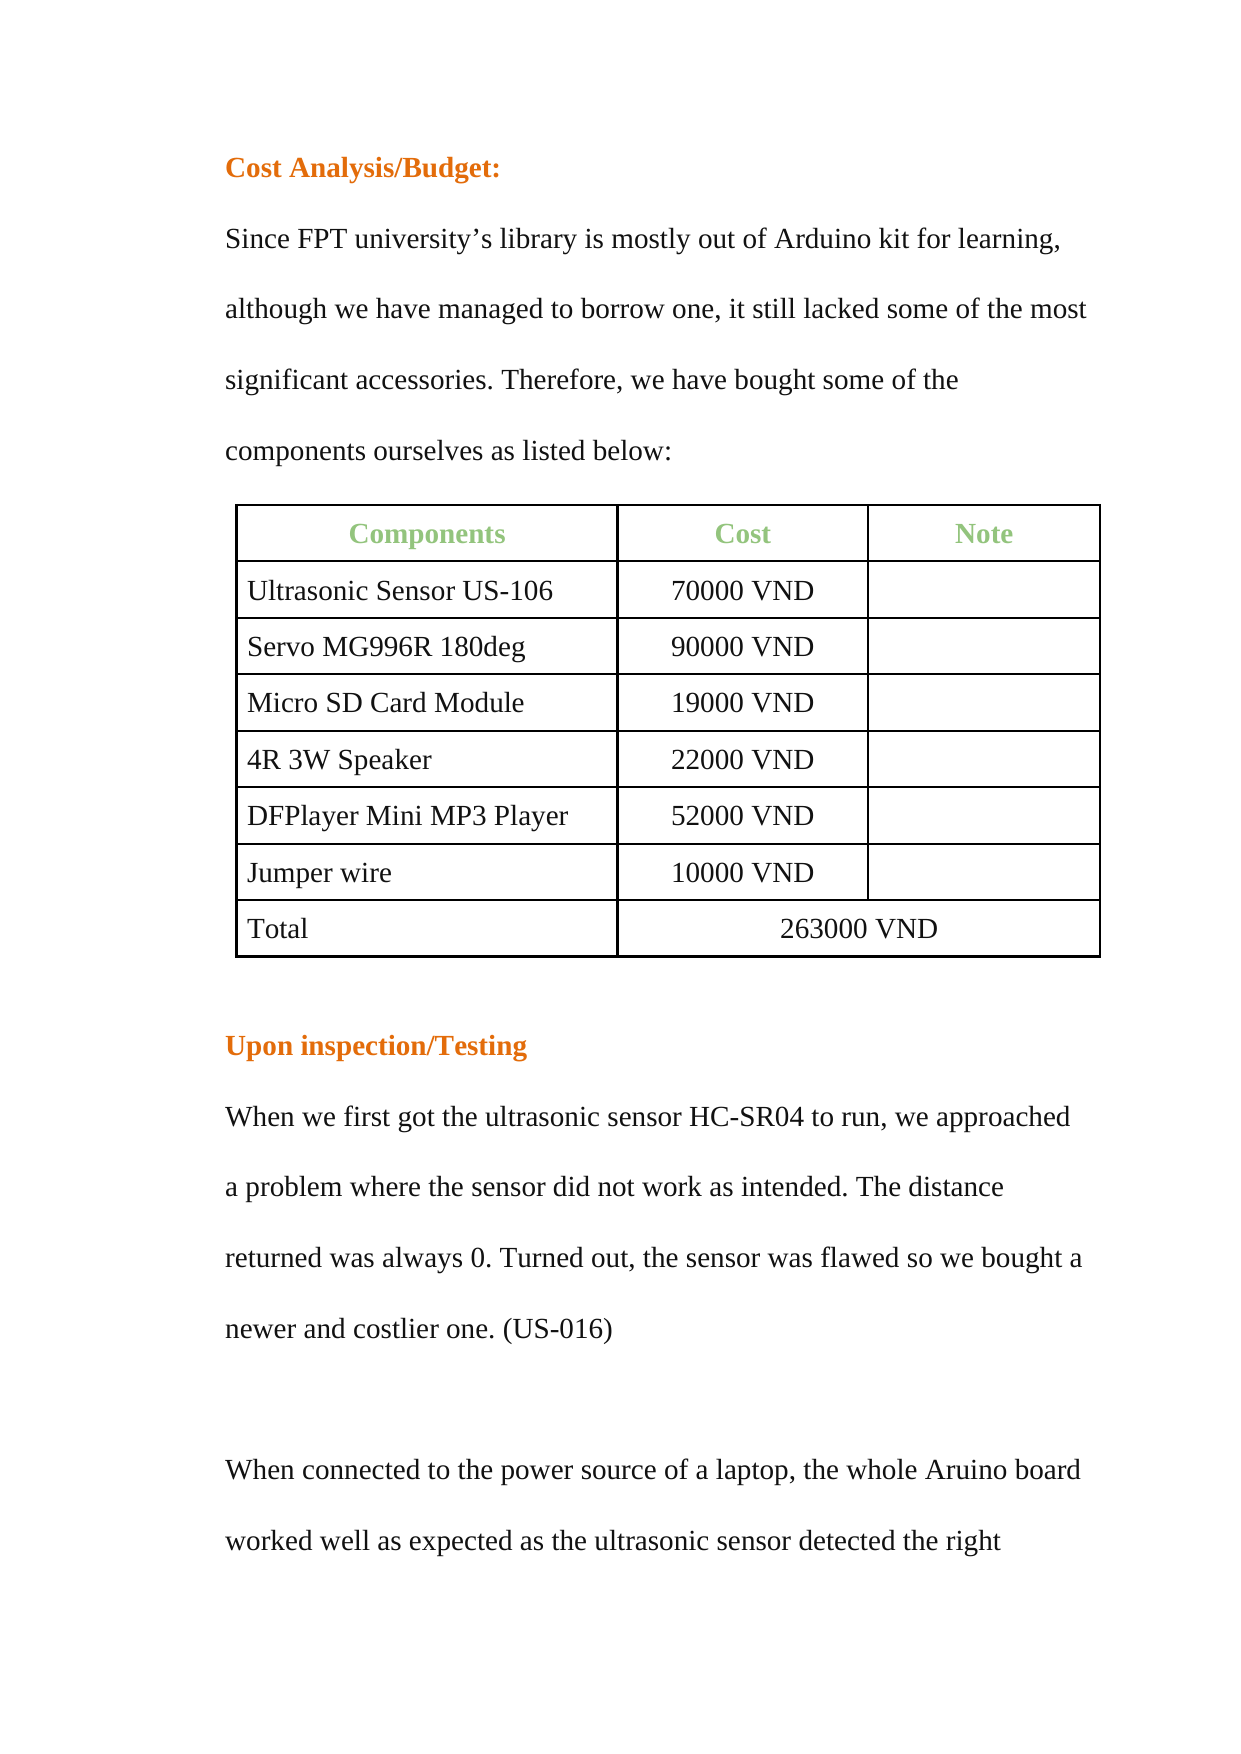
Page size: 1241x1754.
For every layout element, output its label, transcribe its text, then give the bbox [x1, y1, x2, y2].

table_cell [869, 675, 1099, 729]
table_cell [869, 562, 1099, 617]
table_cell [869, 619, 1099, 673]
table_cell Ultrasonic Sensor US-106 [238, 562, 616, 617]
table_header Components [238, 506, 616, 560]
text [225, 1452, 1090, 1557]
table_cell [869, 845, 1099, 899]
table_cell 10000 VND [619, 845, 867, 899]
text When we first got the ultrasonic sensor HC-SR04 to run, we approached a problem where the sensor did not work as intended. The distance returned was always 0. Turned out, the sensor was flawed so we bought a newer and costlier one. (US-016) [225, 1099, 1090, 1344]
table_cell Micro SD Card Module [238, 675, 616, 729]
table_cell Servo MG996R 180deg [238, 619, 616, 673]
table_cell 19000 VND [619, 675, 867, 729]
table_cell Jumper wire [238, 845, 616, 899]
table_cell 263000 VND [619, 901, 1099, 955]
text Since FPT university’s library is mostly out of Arduino kit for learning, although we have managed to borrow one, it still lacked some of the most significant accessories. Therefore, we have bought some of the components ourselves as listed below: [225, 221, 1090, 466]
table_cell DFPlayer Mini MP3 Player [238, 788, 616, 842]
table_header Note [869, 506, 1099, 560]
table_cell 90000 VND [619, 619, 867, 673]
table_cell 70000 VND [619, 562, 867, 617]
table_cell [869, 788, 1099, 842]
text Upon inspection/Testing [225, 1028, 1090, 1062]
text Cost Analysis/Budget: [225, 150, 1090, 183]
table_cell Total [238, 901, 616, 955]
table_cell 52000 VND [619, 788, 867, 842]
table_header Cost [619, 506, 867, 560]
table_cell [869, 732, 1099, 786]
table_cell 22000 VND [619, 732, 867, 786]
table_cell 4R 3W Speaker [238, 732, 616, 786]
